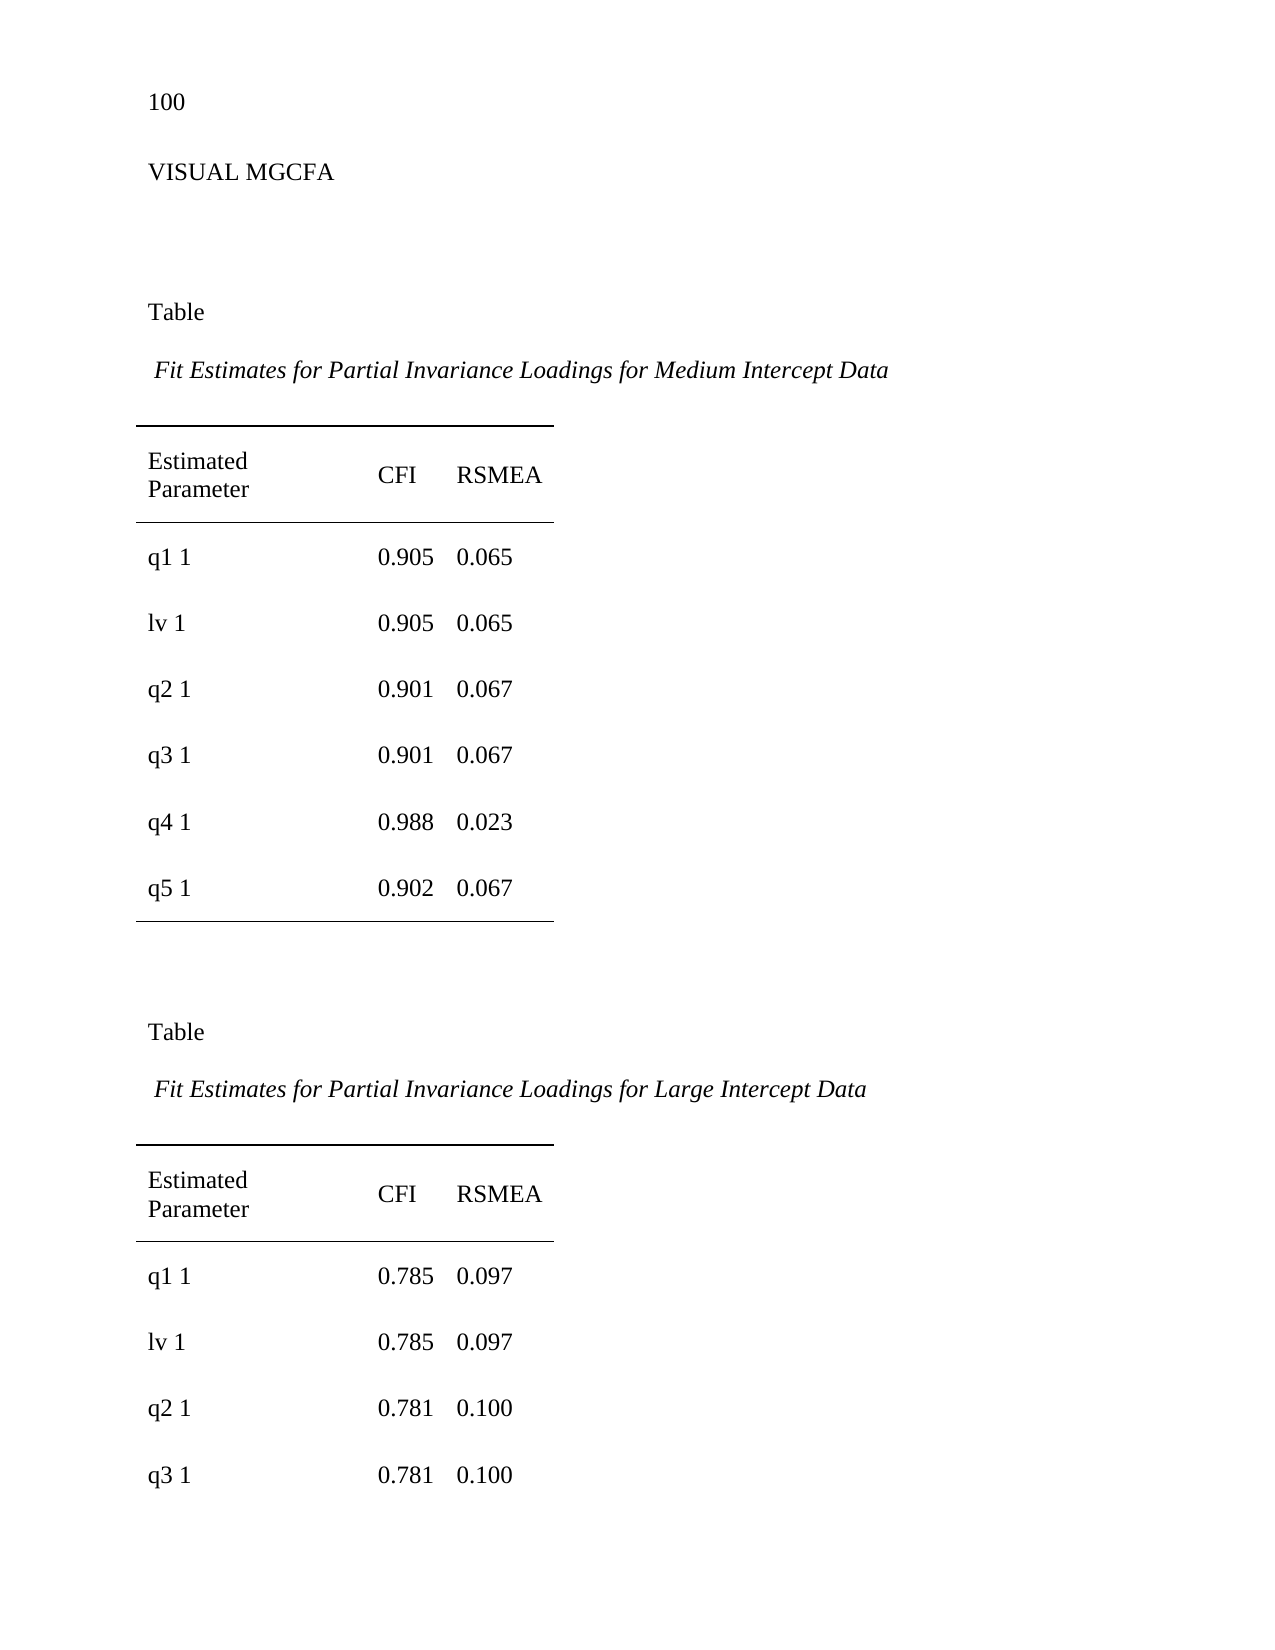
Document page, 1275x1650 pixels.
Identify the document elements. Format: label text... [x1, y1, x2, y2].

table_cell 0.097 [445, 1309, 554, 1375]
table_cell 0.902 [366, 854, 445, 921]
table_cell q3 1 [136, 1441, 366, 1507]
table_cell 0.065 [445, 589, 554, 656]
table_cell q5 1 [136, 854, 366, 921]
table_cell q1 1 [136, 523, 366, 589]
table_cell 0.100 [445, 1441, 554, 1507]
table_header RSMEA [445, 427, 554, 522]
table_header Estimated Parameter [136, 1146, 366, 1241]
table_cell 0.065 [445, 523, 554, 589]
table_cell 0.901 [366, 656, 445, 722]
table_cell 0.097 [445, 1242, 554, 1308]
table_cell q3 1 [136, 722, 366, 788]
table_cell lv 1 [136, 1309, 366, 1375]
table_cell q2 1 [136, 656, 366, 722]
table_cell 0.067 [445, 656, 554, 722]
table_cell 0.901 [366, 722, 445, 788]
table_cell 0.785 [366, 1309, 445, 1375]
table_header Estimated Parameter [136, 427, 366, 522]
table_cell 0.988 [366, 788, 445, 854]
text Table Fit Estimates for Partial Invariance Loadings for Medium Intercept Data [148, 297, 1127, 384]
table_cell lv 1 [136, 589, 366, 656]
table_cell q4 1 [136, 788, 366, 854]
table_cell q1 1 [136, 1242, 366, 1308]
table_header CFI [366, 427, 445, 522]
table_cell 0.905 [366, 589, 445, 656]
table_cell 0.067 [445, 722, 554, 788]
table_cell 0.023 [445, 788, 554, 854]
table_cell 0.785 [366, 1242, 445, 1308]
table_cell 0.781 [366, 1375, 445, 1441]
table_cell q2 1 [136, 1375, 366, 1441]
table_header CFI [366, 1146, 445, 1241]
table_header RSMEA [445, 1146, 554, 1241]
table_cell 0.905 [366, 523, 445, 589]
table_cell 0.067 [445, 854, 554, 921]
table_cell 0.100 [445, 1375, 554, 1441]
table_cell 0.781 [366, 1441, 445, 1507]
text Table Fit Estimates for Partial Invariance Loadings for Large Intercept Data [148, 1017, 1127, 1103]
